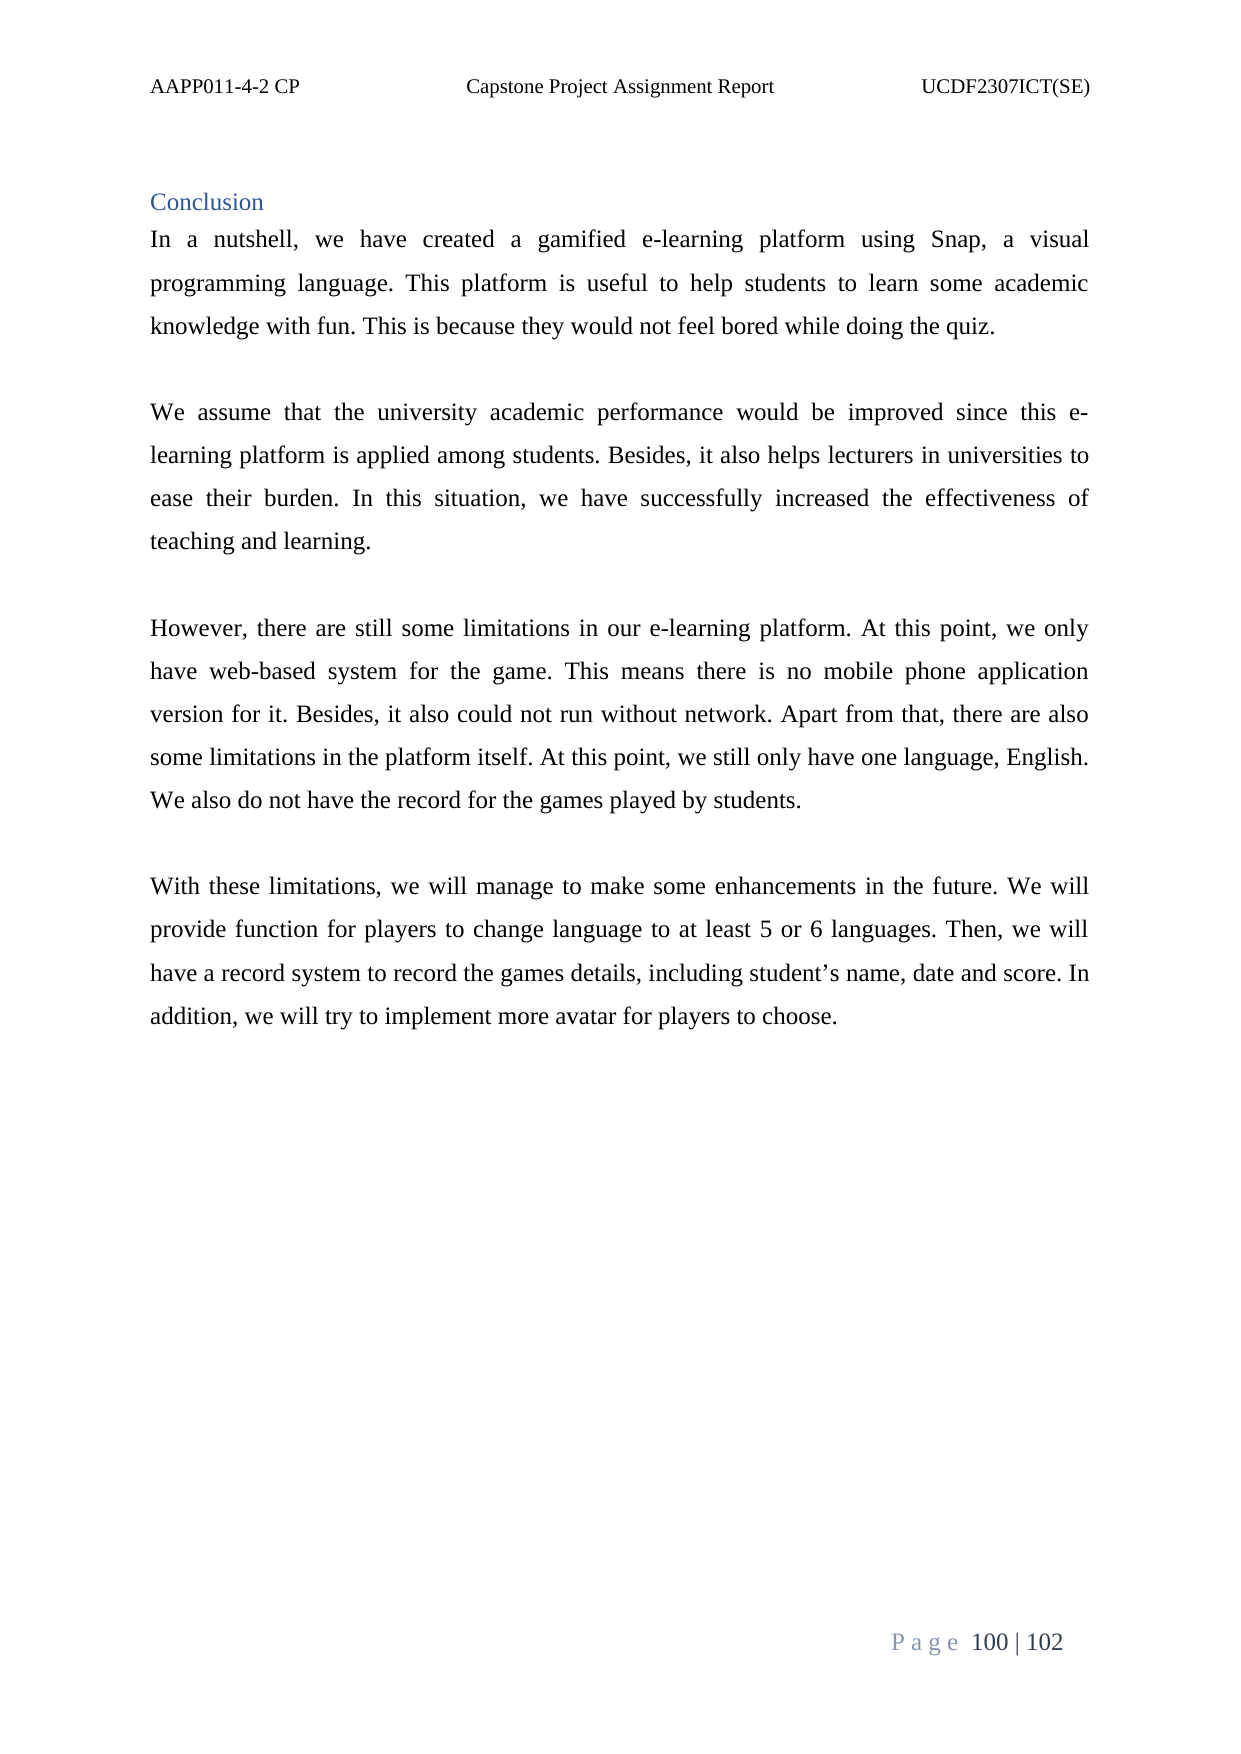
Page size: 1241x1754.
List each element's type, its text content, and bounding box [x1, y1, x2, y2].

text However, there are still some limitations in our e-learning platform. At this point, we only have web-based system for the game. This means there is no mobile phone application version for it. Besides, it also could not run without network. Apart from that, there are also some limitations in the platform itself. At this point, we still only have one language, English. We also do not have the record for the games played by students. [150, 613, 1090, 814]
text We assume that the university academic performance would be improved since this e-learning platform is applied among students. Besides, it also helps lecturers in universities to ease their burden. In this situation, we have successfully increased the effectiveness of teaching and learning. [150, 397, 1090, 555]
text In a nutshell, we have created a gamified e-learning platform using Snap, a visual programming language. This platform is useful to help students to learn some academic knowledge with fun. This is because they would not feel bored while doing the quiz. [150, 224, 1090, 339]
subtitle Conclusion [150, 187, 1090, 216]
text With these limitations, we will manage to make some enhancements in the future. We will provide function for players to change language to at least 5 or 6 languages. Then, we will have a record system to record the games details, including student’s name, date and score. In addition, we will try to implement more avatar for players to choose. [150, 871, 1090, 1029]
